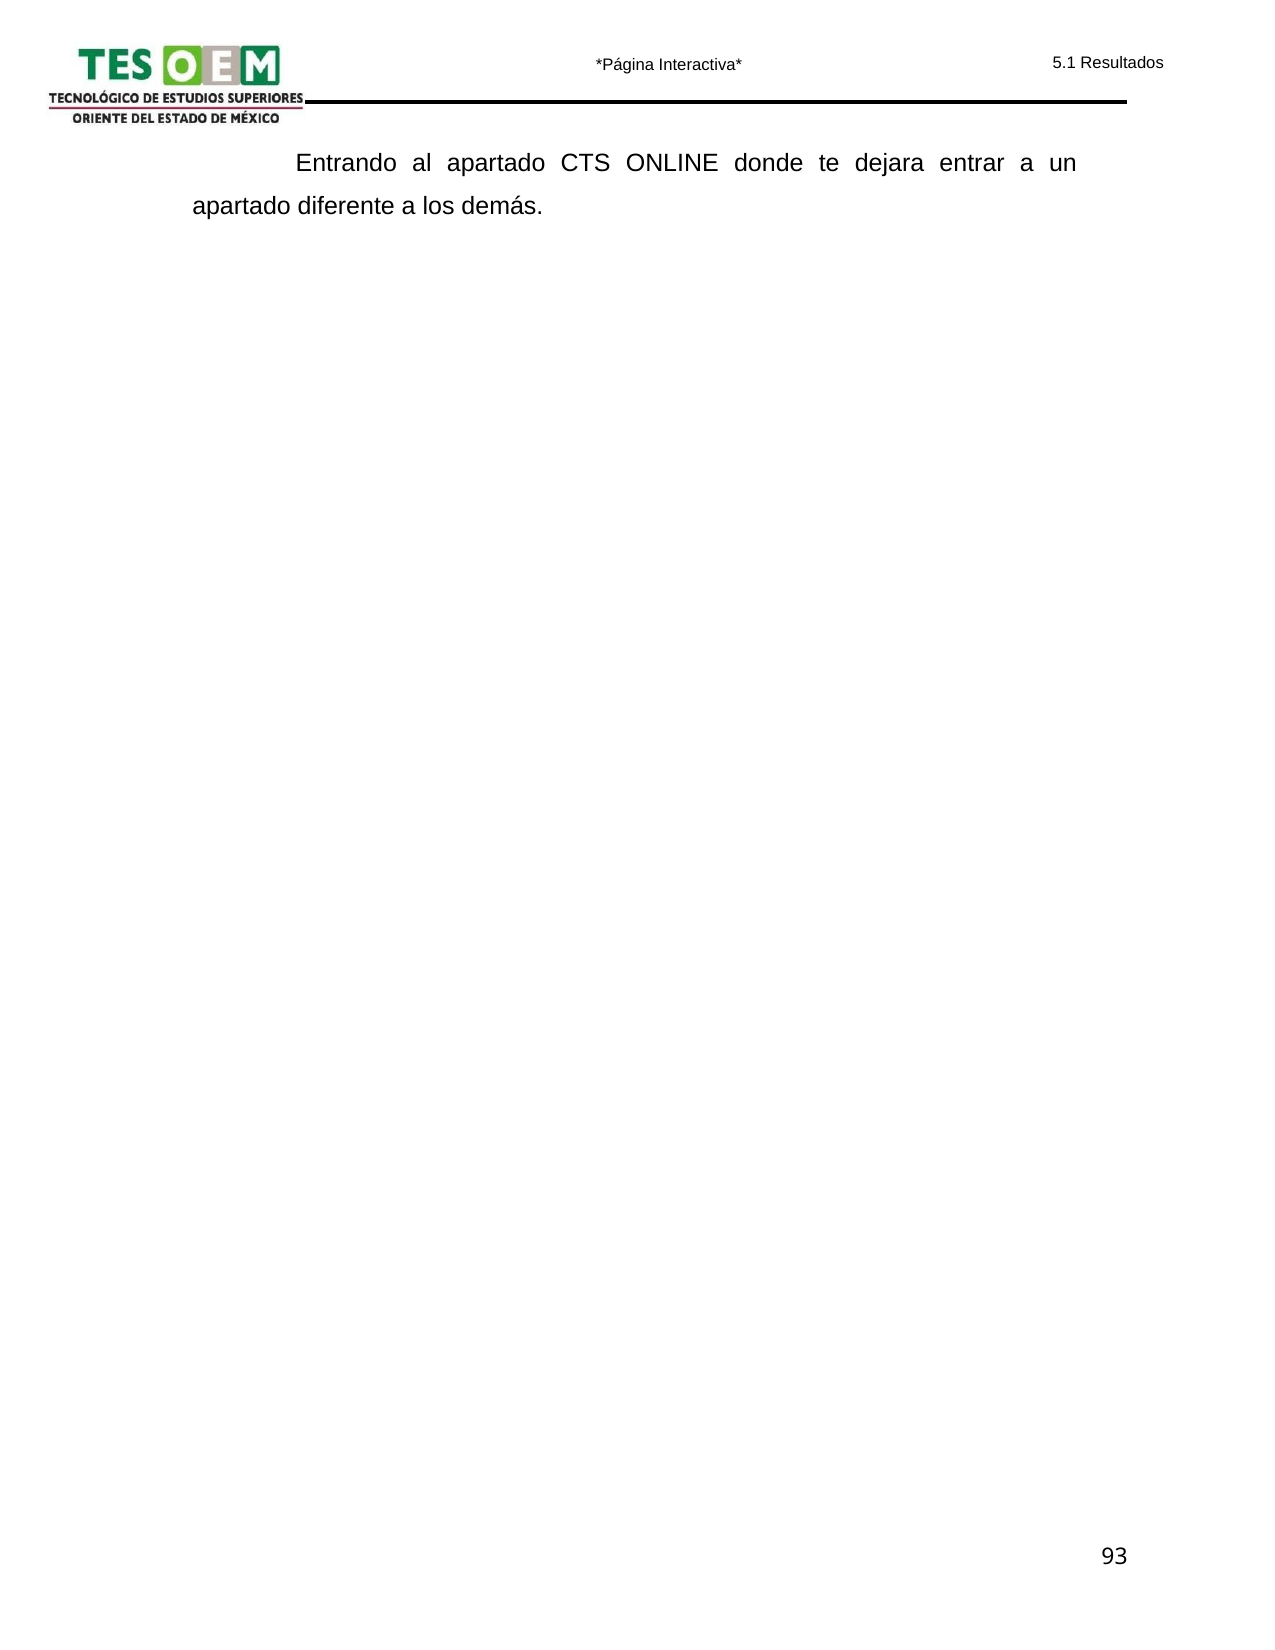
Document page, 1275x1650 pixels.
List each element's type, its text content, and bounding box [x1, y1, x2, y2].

text Entrando al apartado CTS ONLINE donde te dejara entrar a un apartado diferente a los demás. [192, 148, 1078, 219]
picture [46, 42, 306, 126]
